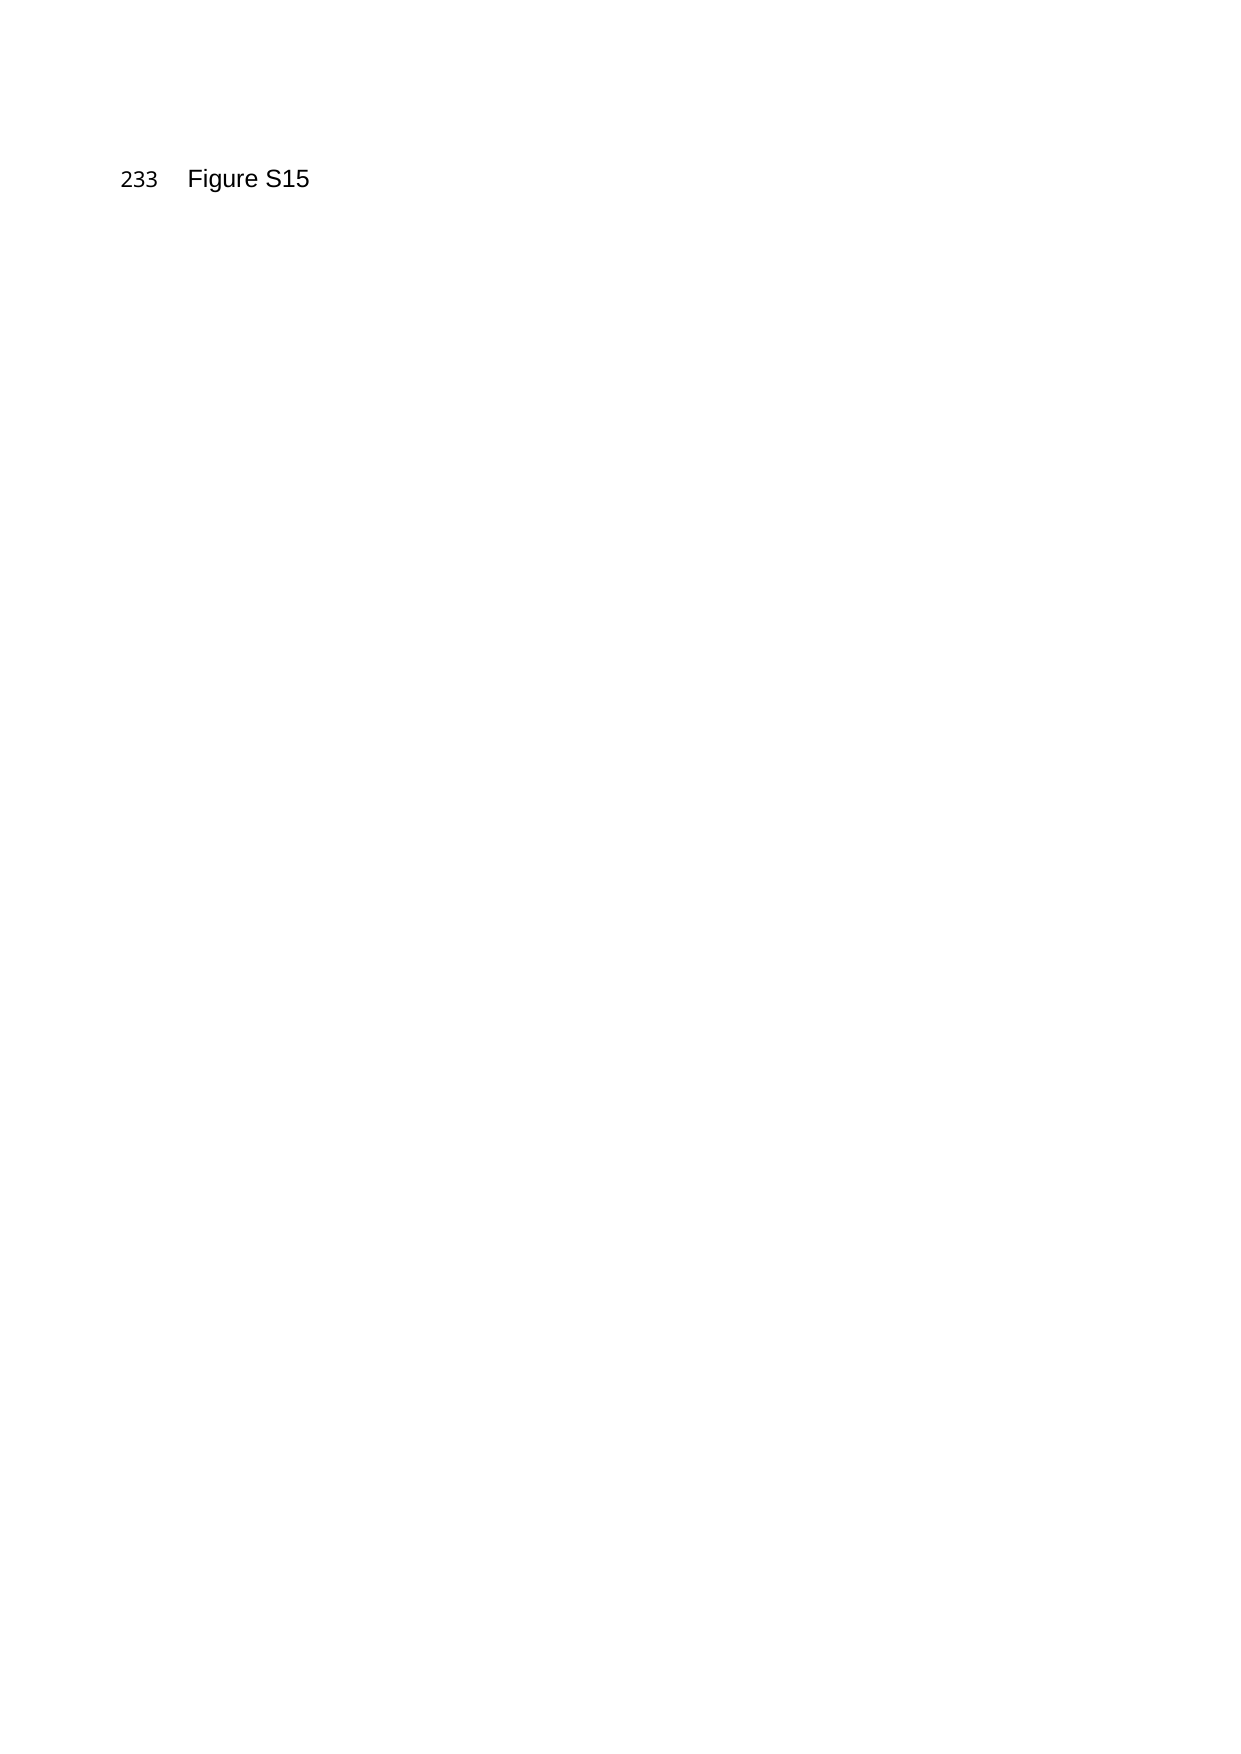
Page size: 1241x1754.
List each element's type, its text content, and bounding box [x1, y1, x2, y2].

subtitle Figure S15 [187, 162, 1053, 194]
